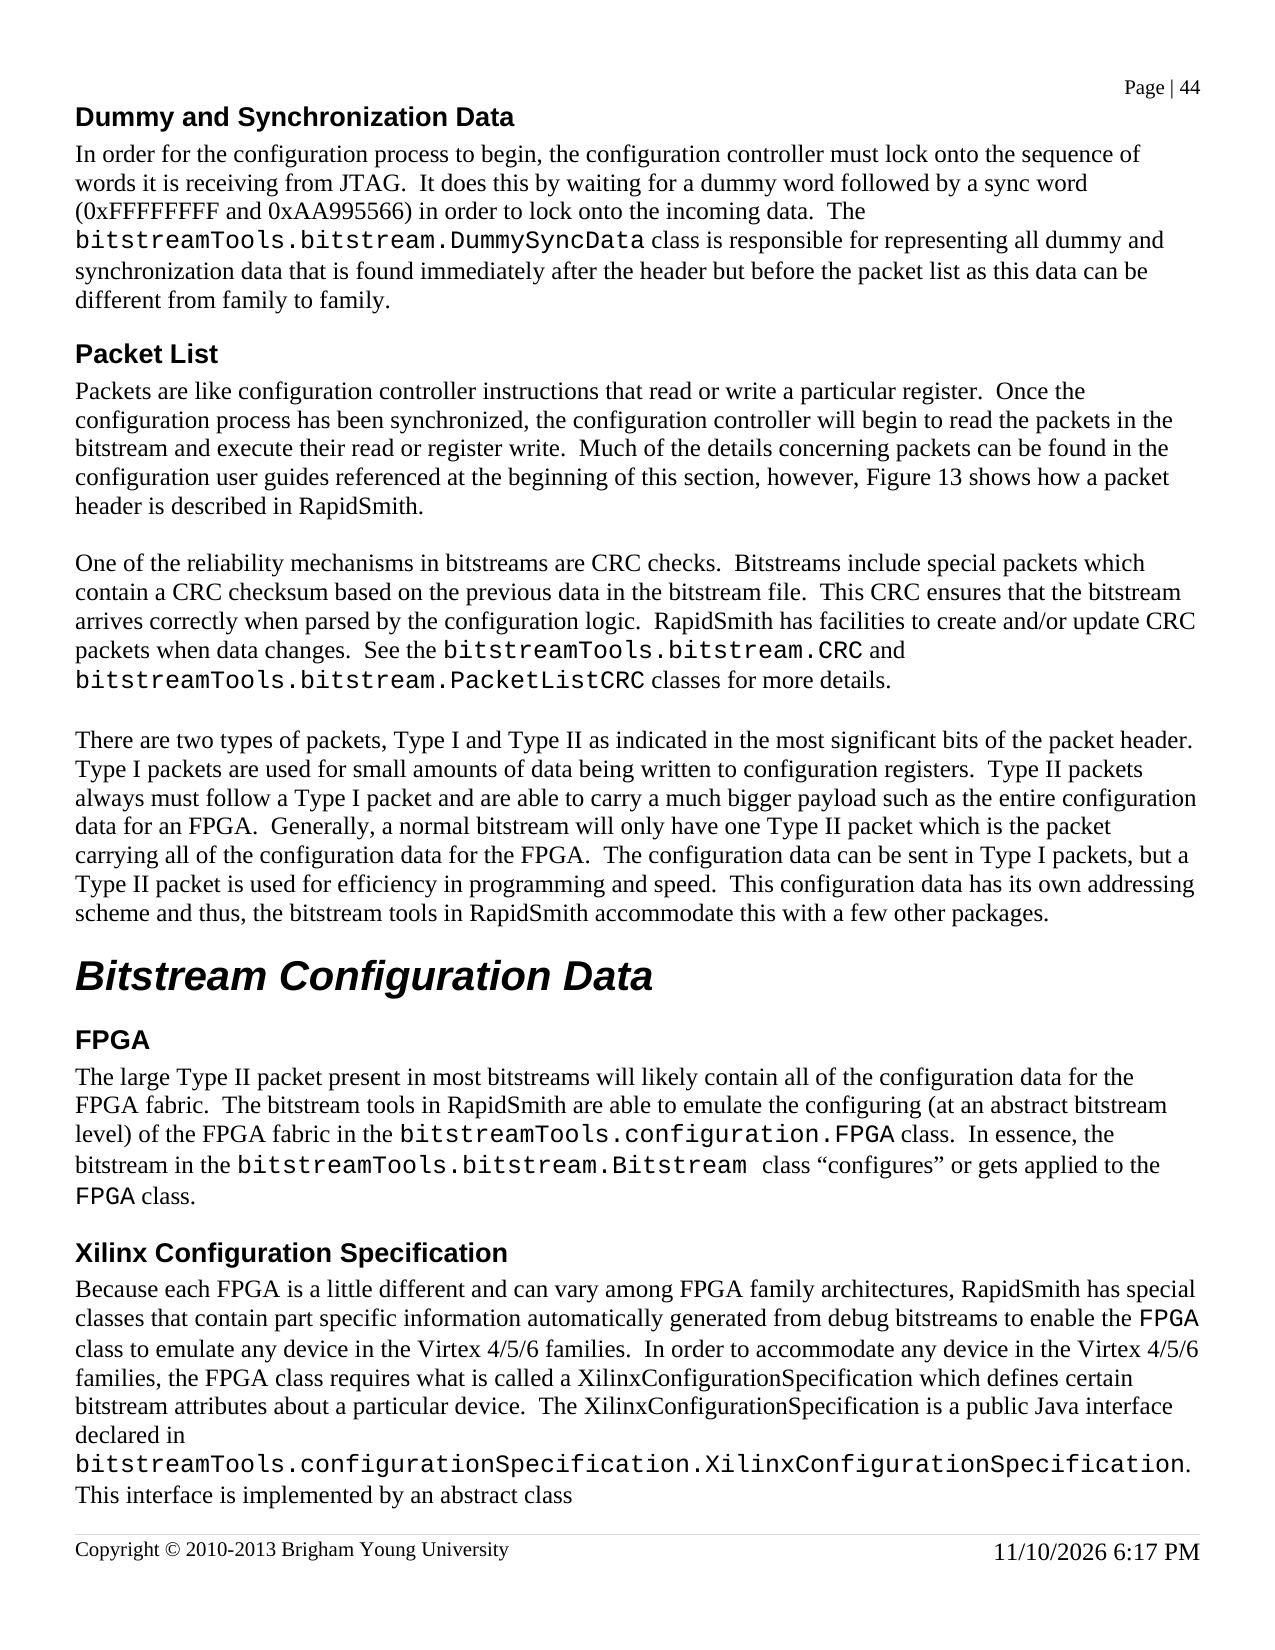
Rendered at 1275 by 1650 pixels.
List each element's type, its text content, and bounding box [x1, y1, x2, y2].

text In order for the configuration process to begin, the configuration controller must lock onto the sequence of words it is receiving from JTAG. It does this by waiting for a dummy word followed by a sync word (0xFFFFFFFF and 0xAA995566) in order to lock onto the incoming data. The bitstreamTools.bitstream.DummySyncData class is responsible for representing all dummy and synchronization data that is found immediately after the header but before the packet list as this data can be different from family to family. [75, 139, 1200, 313]
subtitle FPGA [75, 1024, 1200, 1056]
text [75, 1274, 1200, 1508]
text Packets are like configuration controller instructions that read or write a particular register. Once the configuration process has been synchronized, the configuration controller will begin to read the packets in the bitstream and execute their read or register write. Much of the details concerning packets can be found in the configuration user guides referenced at the beginning of this section, however, Figure 13 shows how a packet header is described in RapidSmith. [75, 376, 1200, 520]
text The large Type II packet present in most bitstreams will likely contain all of the configuration data for the FPGA fabric. The bitstream tools in RapidSmith are able to emulate the configuring (at an abstract bitstream level) of the FPGA fabric in the bitstreamTools.configuration.FPGA class. In essence, the bitstream in the bitstreamTools.bitstream.Bitstream class “configures” or gets applied to the FPGA class. [75, 1062, 1200, 1212]
subtitle Xilinx Configuration Specification [75, 1237, 1200, 1268]
subtitle Packet List [75, 338, 1200, 370]
text There are two types of packets, Type I and Type II as indicated in the most significant bits of the packet header. Type I packets are used for small amounts of data being written to configuration registers. Type II packets always must follow a Type I packet and are able to carry a much bigger payload such as the entire configuration data for an FPGA. Generally, a normal bitstream will only have one Type II packet which is the packet carrying all of the configuration data for the FPGA. The configuration data can be sent in Type I packets, but a Type II packet is used for efficiency in programming and speed. This configuration data has its own addressing scheme and thus, the bitstream tools in RapidSmith accommodate this with a few other packages. [75, 725, 1200, 926]
text One of the reliability mechanisms in bitstreams are CRC checks. Bitstreams include special packets which contain a CRC checksum based on the previous data in the bitstream file. This CRC ensures that the bitstream arrives correctly when parsed by the configuration logic. RapidSmith has facilities to create and/or update CRC packets when data changes. See the bitstreamTools.bitstream.CRC and bitstreamTools.bitstream.PacketListCRC classes for more details. [75, 548, 1200, 696]
subtitle Dummy and Synchronization Data [75, 101, 1200, 133]
subtitle Bitstream Configuration Data [75, 951, 1200, 999]
